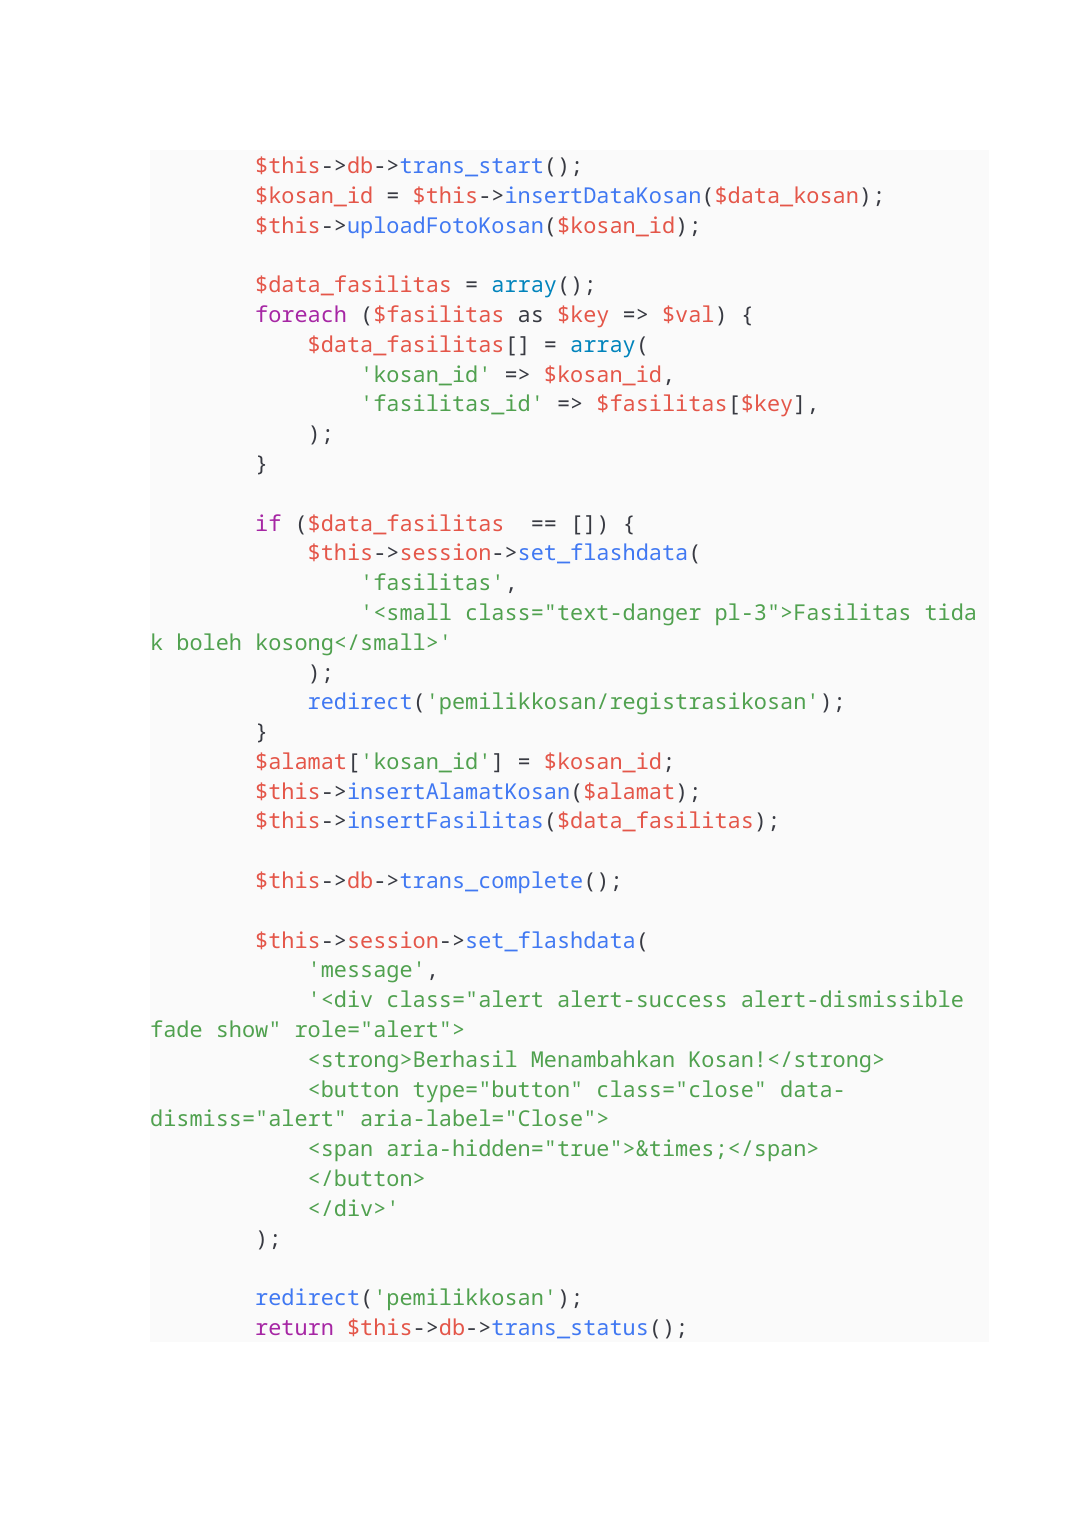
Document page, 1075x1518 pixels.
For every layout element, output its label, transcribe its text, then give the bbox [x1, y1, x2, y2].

text <button type="button" class="close" data-dismiss="alert" aria-label="Close"> [150, 1073, 989, 1133]
text 'fasilitas_id' => $fasilitas[$key], [150, 388, 989, 418]
text $this->insertAlamatKosan($alamat); [150, 776, 989, 805]
text $this->db->trans_start(); [150, 150, 989, 180]
text return $this->db->trans_status(); [150, 1312, 989, 1342]
text <span aria-hidden="true">&times;</span> [150, 1133, 989, 1163]
text 'message', [150, 954, 989, 984]
text if ($data_fasilitas == []) { [150, 507, 989, 537]
text <strong>Berhasil Menambahkan Kosan!</strong> [150, 1044, 989, 1073]
text redirect('pemilikkosan/registrasikosan'); [150, 686, 989, 716]
text $this->session->set_flashdata( [150, 924, 989, 954]
text $data_fasilitas[] = array( [150, 329, 989, 358]
text } [150, 448, 989, 478]
text 'kosan_id' => $kosan_id, [150, 358, 989, 388]
text ); [150, 1222, 989, 1252]
text </button> [150, 1163, 989, 1193]
text } [150, 716, 989, 746]
text </div>' [150, 1193, 989, 1222]
text $this->insertFasilitas($data_fasilitas); [150, 805, 989, 835]
text $alamat['kosan_id'] = $kosan_id; [150, 746, 989, 776]
text ); [150, 418, 989, 448]
text $data_fasilitas = array(); [150, 269, 989, 299]
text $this->uploadFotoKosan($kosan_id); [150, 209, 989, 239]
text redirect('pemilikkosan'); [150, 1282, 989, 1312]
text '<small class="text-danger pl-3">Fasilitas tidak boleh kosong</small>' [150, 597, 989, 656]
text '<div class="alert alert-success alert-dismissible fade show" role="alert"> [150, 984, 989, 1044]
text foreach ($fasilitas as $key => $val) { [150, 299, 989, 329]
text $this->session->set_flashdata( [150, 537, 989, 567]
text $kosan_id = $this->insertDataKosan($data_kosan); [150, 180, 989, 209]
text $this->db->trans_complete(); [150, 865, 989, 895]
text 'fasilitas', [150, 567, 989, 597]
text ); [150, 656, 989, 686]
